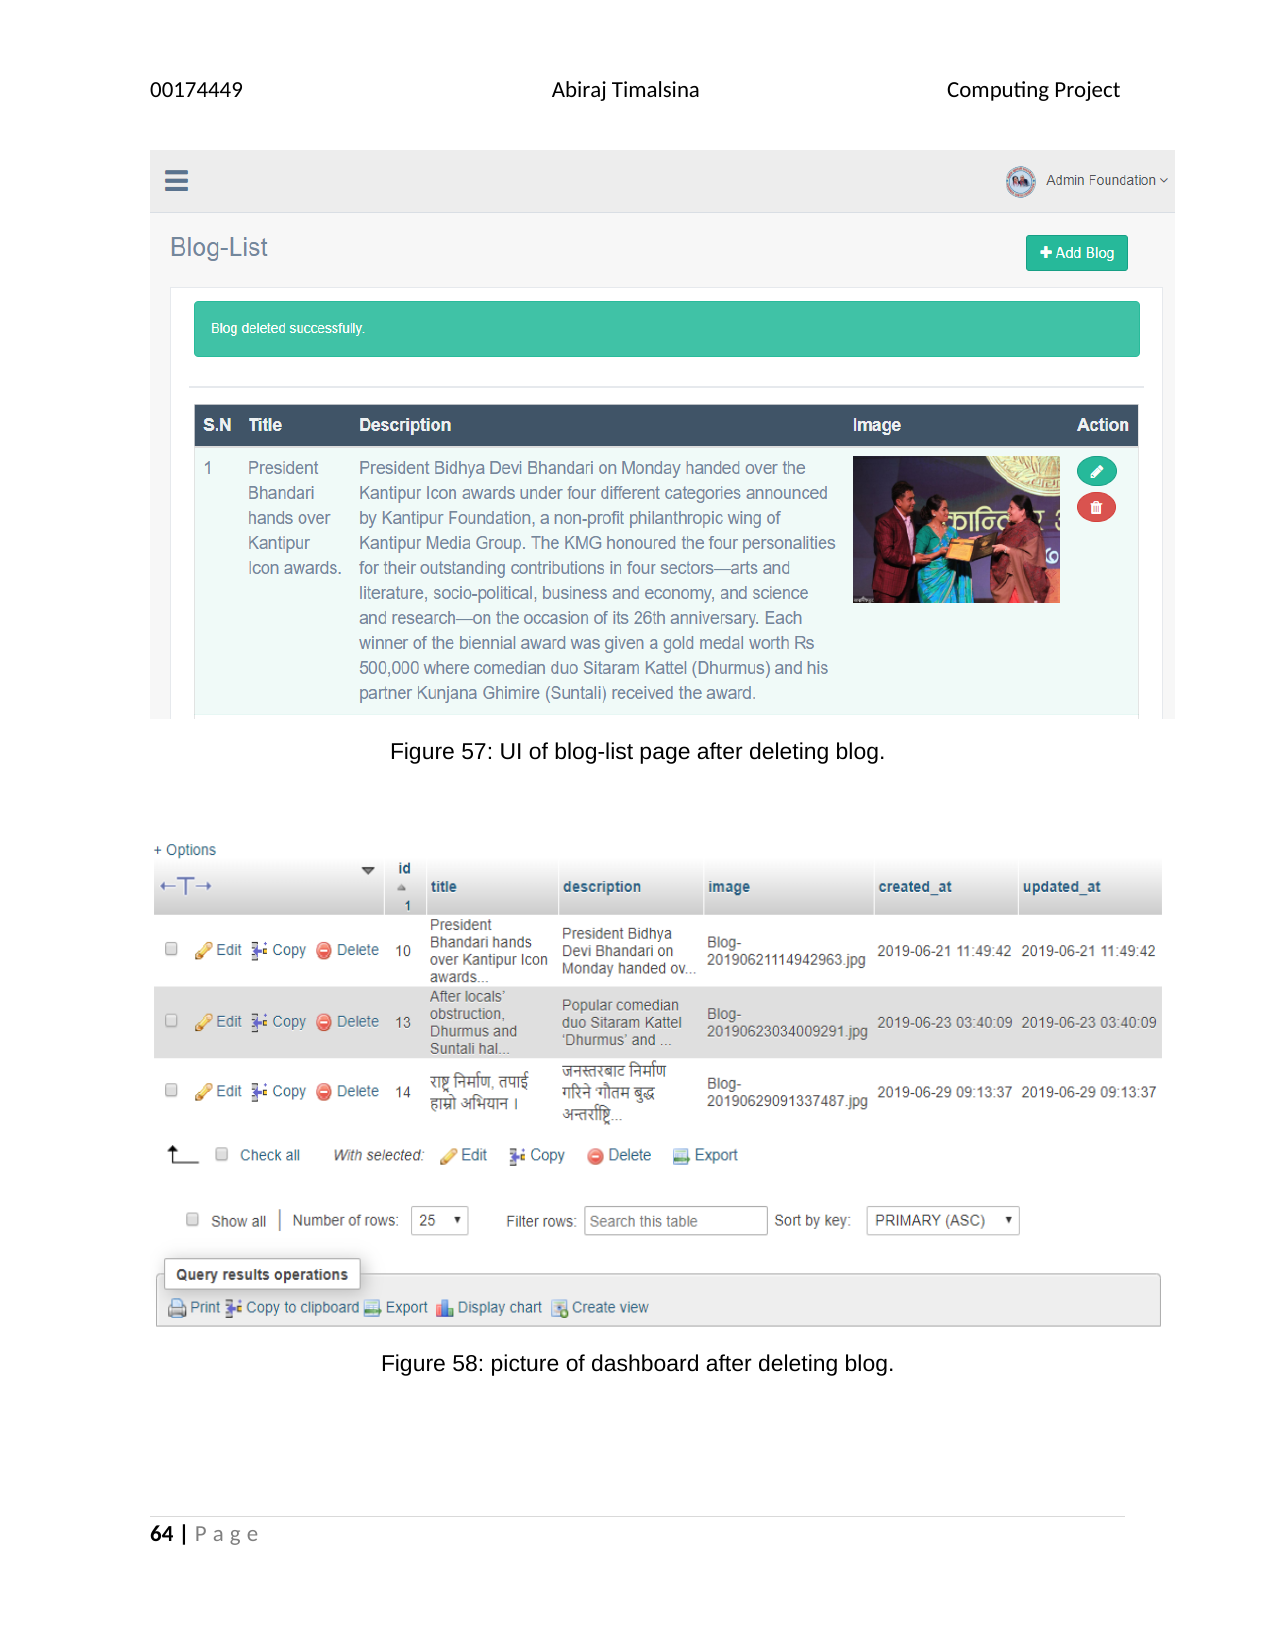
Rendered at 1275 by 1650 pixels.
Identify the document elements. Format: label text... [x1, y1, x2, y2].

text Figure 58: picture of dashboard after deleting blog. [150, 1349, 1125, 1376]
picture [150, 150, 1175, 719]
picture [150, 830, 1168, 1331]
text Figure 57: UI of blog-list page after deleting blog. [150, 738, 1125, 764]
